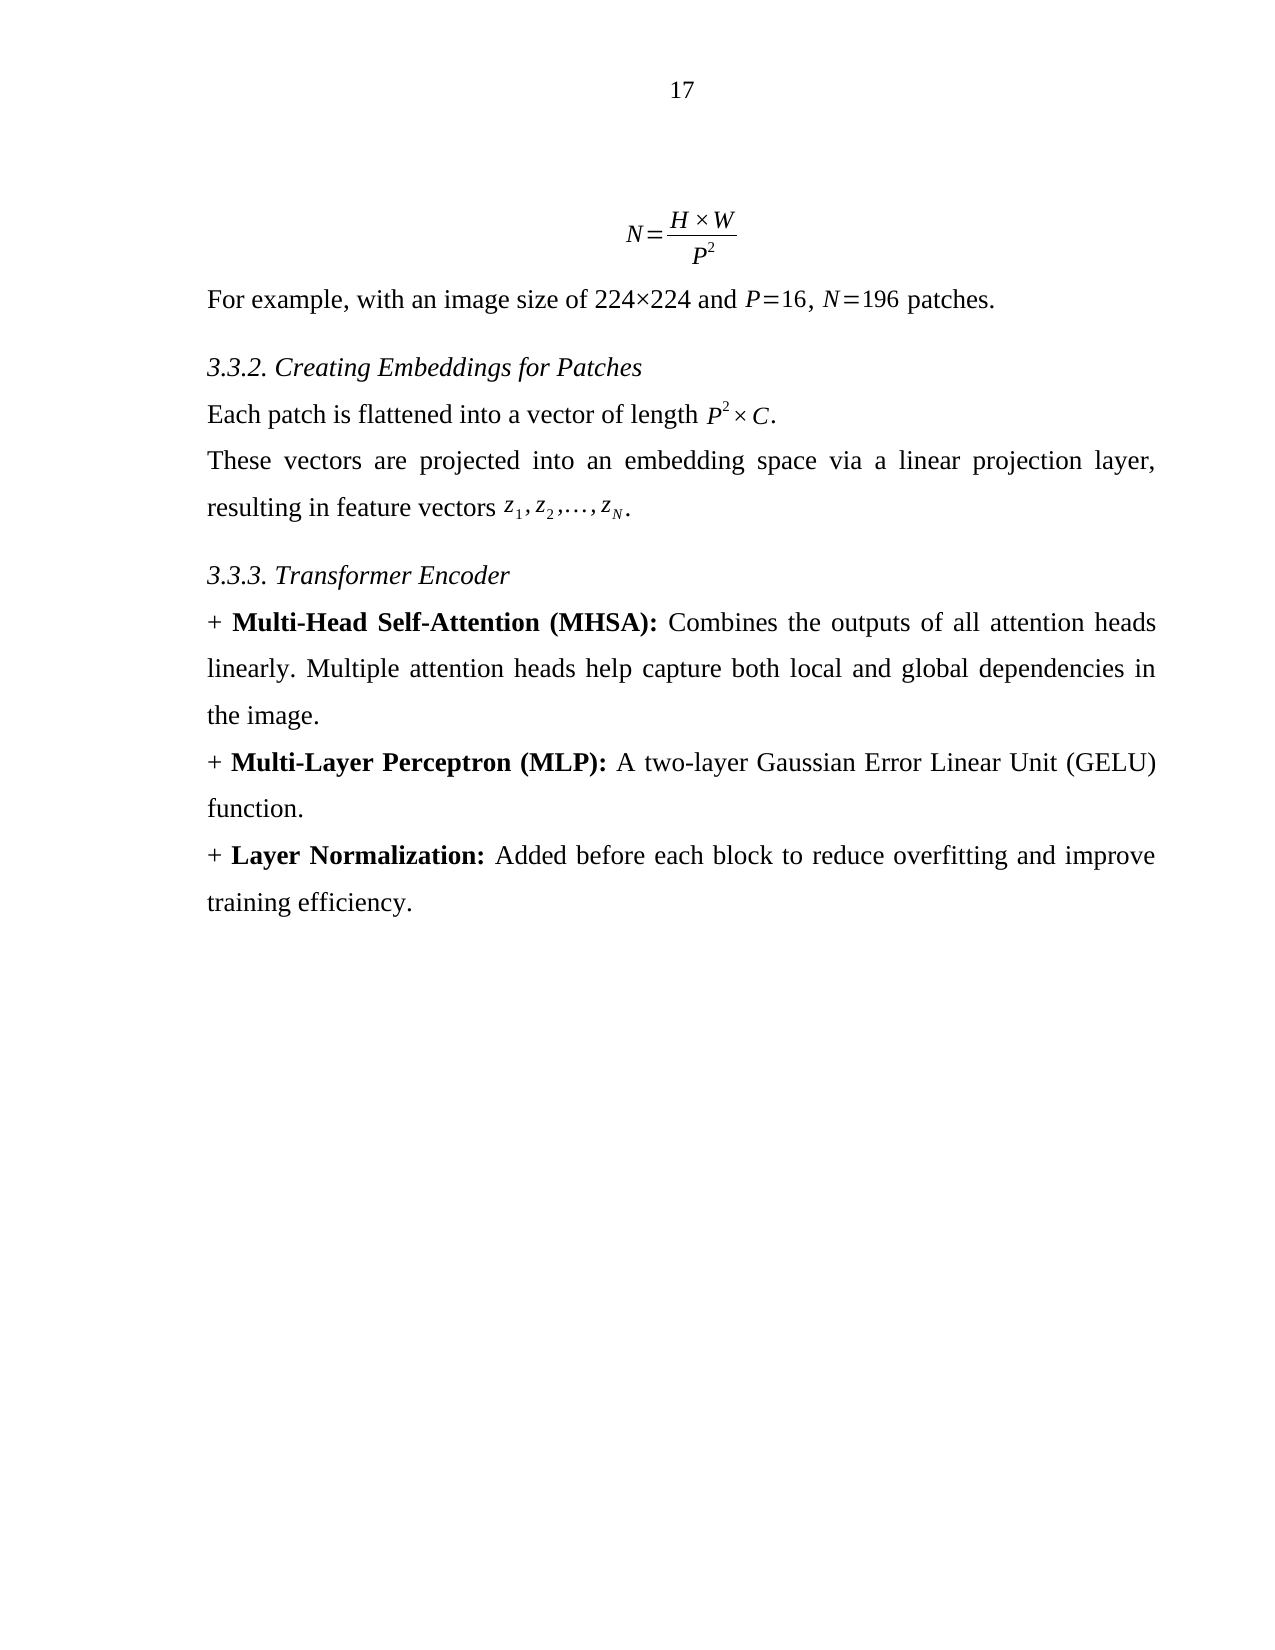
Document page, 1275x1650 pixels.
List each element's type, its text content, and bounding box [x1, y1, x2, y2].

text + Multi-Layer Perceptron (MLP): A two-layer Gaussian Error Linear Unit (GELU) function. [207, 746, 1157, 823]
subtitle 3.3.3. Transformer Encoder [207, 559, 1157, 590]
text Each patch is flattened into a vector of length . [207, 398, 1157, 429]
text For example, with an image size of 224×224 and , patches. [207, 284, 1157, 315]
subtitle 3.3.2. Creating Embeddings for Patches [207, 351, 1157, 382]
text + Layer Normalization: Added before each block to reduce overfitting and improve training efficiency. [207, 839, 1157, 917]
text + Multi-Head Self-Attention (MHSA): Combines the outputs of all attention heads linearly. Multiple attention heads help capture both local and global dependencies in the image. [207, 606, 1157, 730]
text These vectors are projected into an embedding space via a linear projection layer, resulting in feature vectors ​. [207, 444, 1157, 522]
